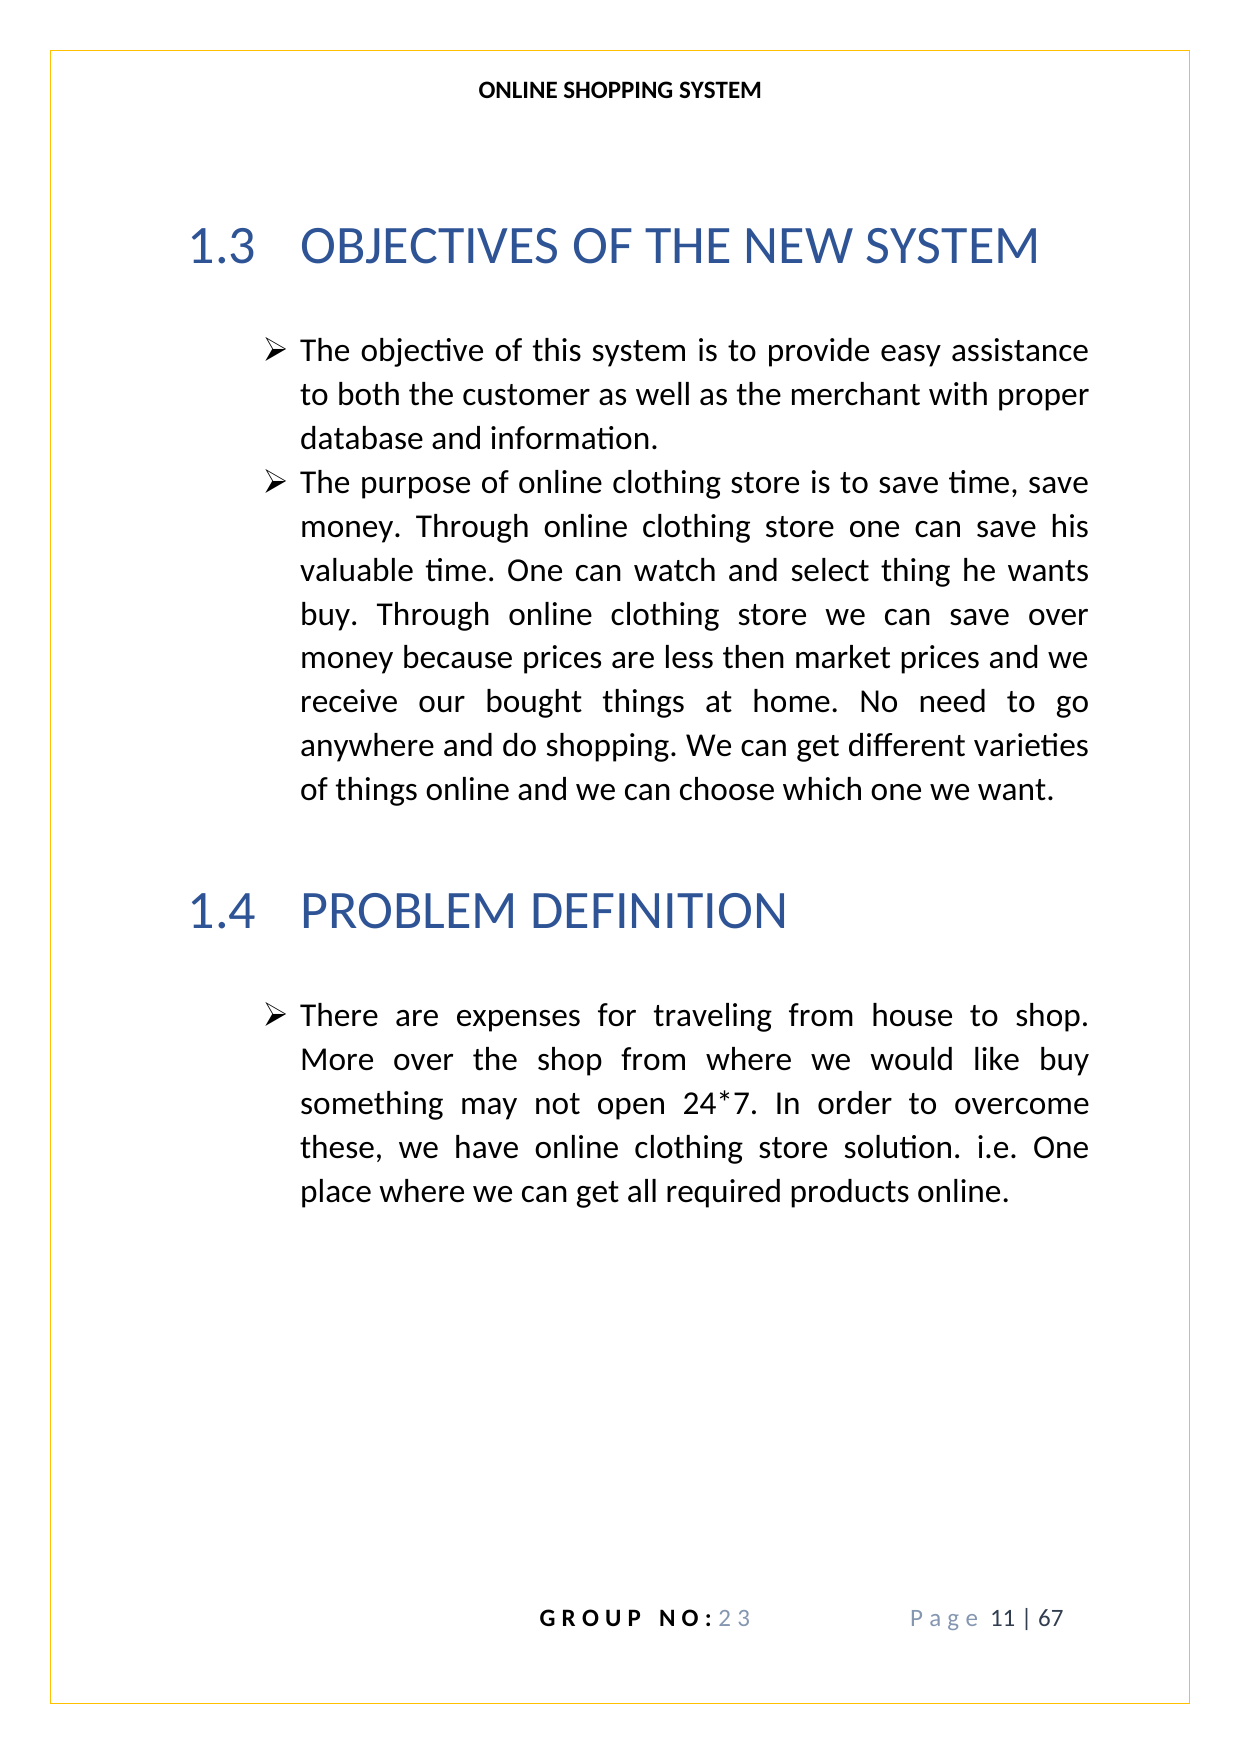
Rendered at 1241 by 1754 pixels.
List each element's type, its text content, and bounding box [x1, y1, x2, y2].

subtitle OBJECTIVES OF THE NEW SYSTEM [187, 211, 1090, 277]
subtitle PROBLEM DEFINITION [187, 876, 1090, 942]
list There are expenses for traveling from house to shop. More over the shop from where we would like buy something may not open 24*7. In order to overcome these, we have online clothing store solution. i.e. One place where we can get all required products online. [262, 994, 1090, 1211]
list The purpose of online clothing store is to save time, save money. Through online clothing store one can save his valuable time. One can watch and select thing he wants buy. Through online clothing store we can save over money because prices are less then market prices and we receive our bought things at home. No need to go anywhere and do shopping. We can get different varieties of things online and we can choose which one we want. [262, 461, 1090, 809]
list The objective of this system is to provide easy assistance to both the customer as well as the merchant with proper database and information. [262, 329, 1090, 457]
